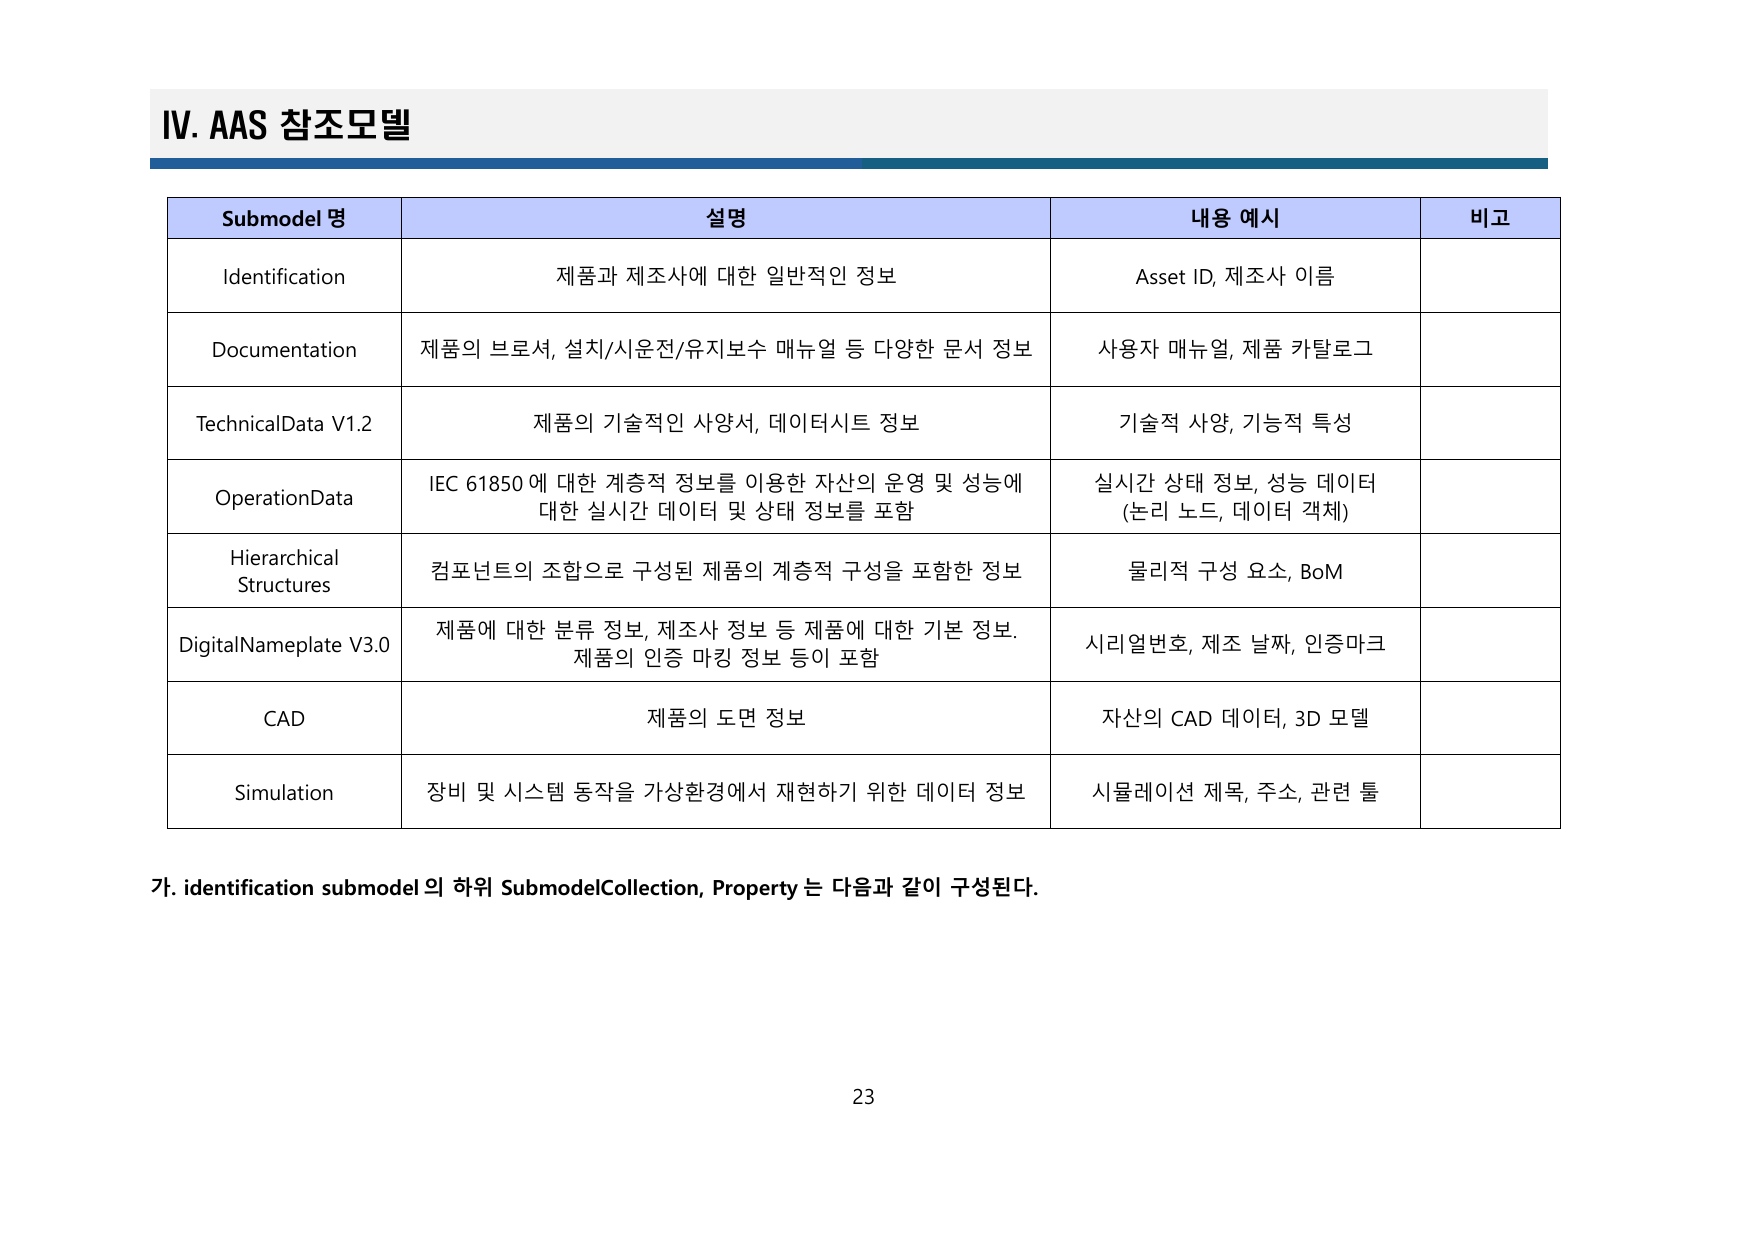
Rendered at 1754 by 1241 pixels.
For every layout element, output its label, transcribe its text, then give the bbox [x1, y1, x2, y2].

table_cell TechnicalData V1.2 [168, 387, 401, 459]
table_cell [1421, 313, 1560, 386]
table_cell OperationData [168, 460, 401, 533]
table_cell 장비 및 시스템 동작을 가상환경에서 재현하기 위한 데이터 정보 [402, 755, 1050, 828]
table_cell 제품의 기술적인 사양서, 데이터시트 정보 [402, 387, 1050, 459]
table_cell 자산의 CAD 데이터, 3D 모델 [1051, 682, 1420, 754]
table_cell Asset ID, 제조사 이름 [1051, 239, 1420, 312]
table_header Submodel명 [168, 198, 401, 238]
table_cell Hierarchical Structures [168, 534, 401, 607]
table_cell IEC 61850에 대한 계층적 정보를 이용한 자산의 운영 및 성능에 대한 실시간 데이터 및 상태 정보를 포함 [402, 460, 1050, 533]
table_cell Simulation [168, 755, 401, 828]
table_cell 제품의 브로셔, 설치/시운전/유지보수 매뉴얼 등 다양한 문서 정보 [402, 313, 1050, 386]
table_cell [1421, 460, 1560, 533]
table_cell Documentation [168, 313, 401, 386]
table_cell 기술적 사양, 기능적 특성 [1051, 387, 1420, 459]
table_header 비고 [1421, 198, 1560, 238]
table_cell [1421, 387, 1560, 459]
table_cell [1421, 239, 1560, 312]
table_cell 제품의 도면 정보 [402, 682, 1050, 754]
table_cell [1421, 534, 1560, 607]
table_cell 시뮬레이션 제목, 주소, 관련 툴 [1051, 755, 1420, 828]
table_cell CAD [168, 682, 401, 754]
table_cell [1421, 682, 1560, 754]
table_cell Identification [168, 239, 401, 312]
text 가. identification submodel의 하위 SubmodelCollection, Property는 다음과 같이 구성된다. [150, 873, 1577, 901]
table_cell 제품에 대한 분류 정보, 제조사 정보 등 제품에 대한 기본 정보. 제품의 인증 마킹 정보 등이 포함 [402, 608, 1050, 681]
table_header 설명 [402, 198, 1050, 238]
table_cell 시리얼번호, 제조 날짜, 인증마크 [1051, 608, 1420, 681]
table_cell 물리적 구성 요소, BoM [1051, 534, 1420, 607]
table_cell [1421, 608, 1560, 681]
table_cell 컴포넌트의 조합으로 구성된 제품의 계층적 구성을 포함한 정보 [402, 534, 1050, 607]
table_cell DigitalNameplate V3.0 [168, 608, 401, 681]
table_header 내용 예시 [1051, 198, 1420, 238]
table_cell 사용자 매뉴얼, 제품 카탈로그 [1051, 313, 1420, 386]
table_cell [1421, 755, 1560, 828]
table_cell 제품과 제조사에 대한 일반적인 정보 [402, 239, 1050, 312]
table_cell 실시간 상태 정보, 성능 데이터 (논리 노드, 데이터 객체) [1051, 460, 1420, 533]
